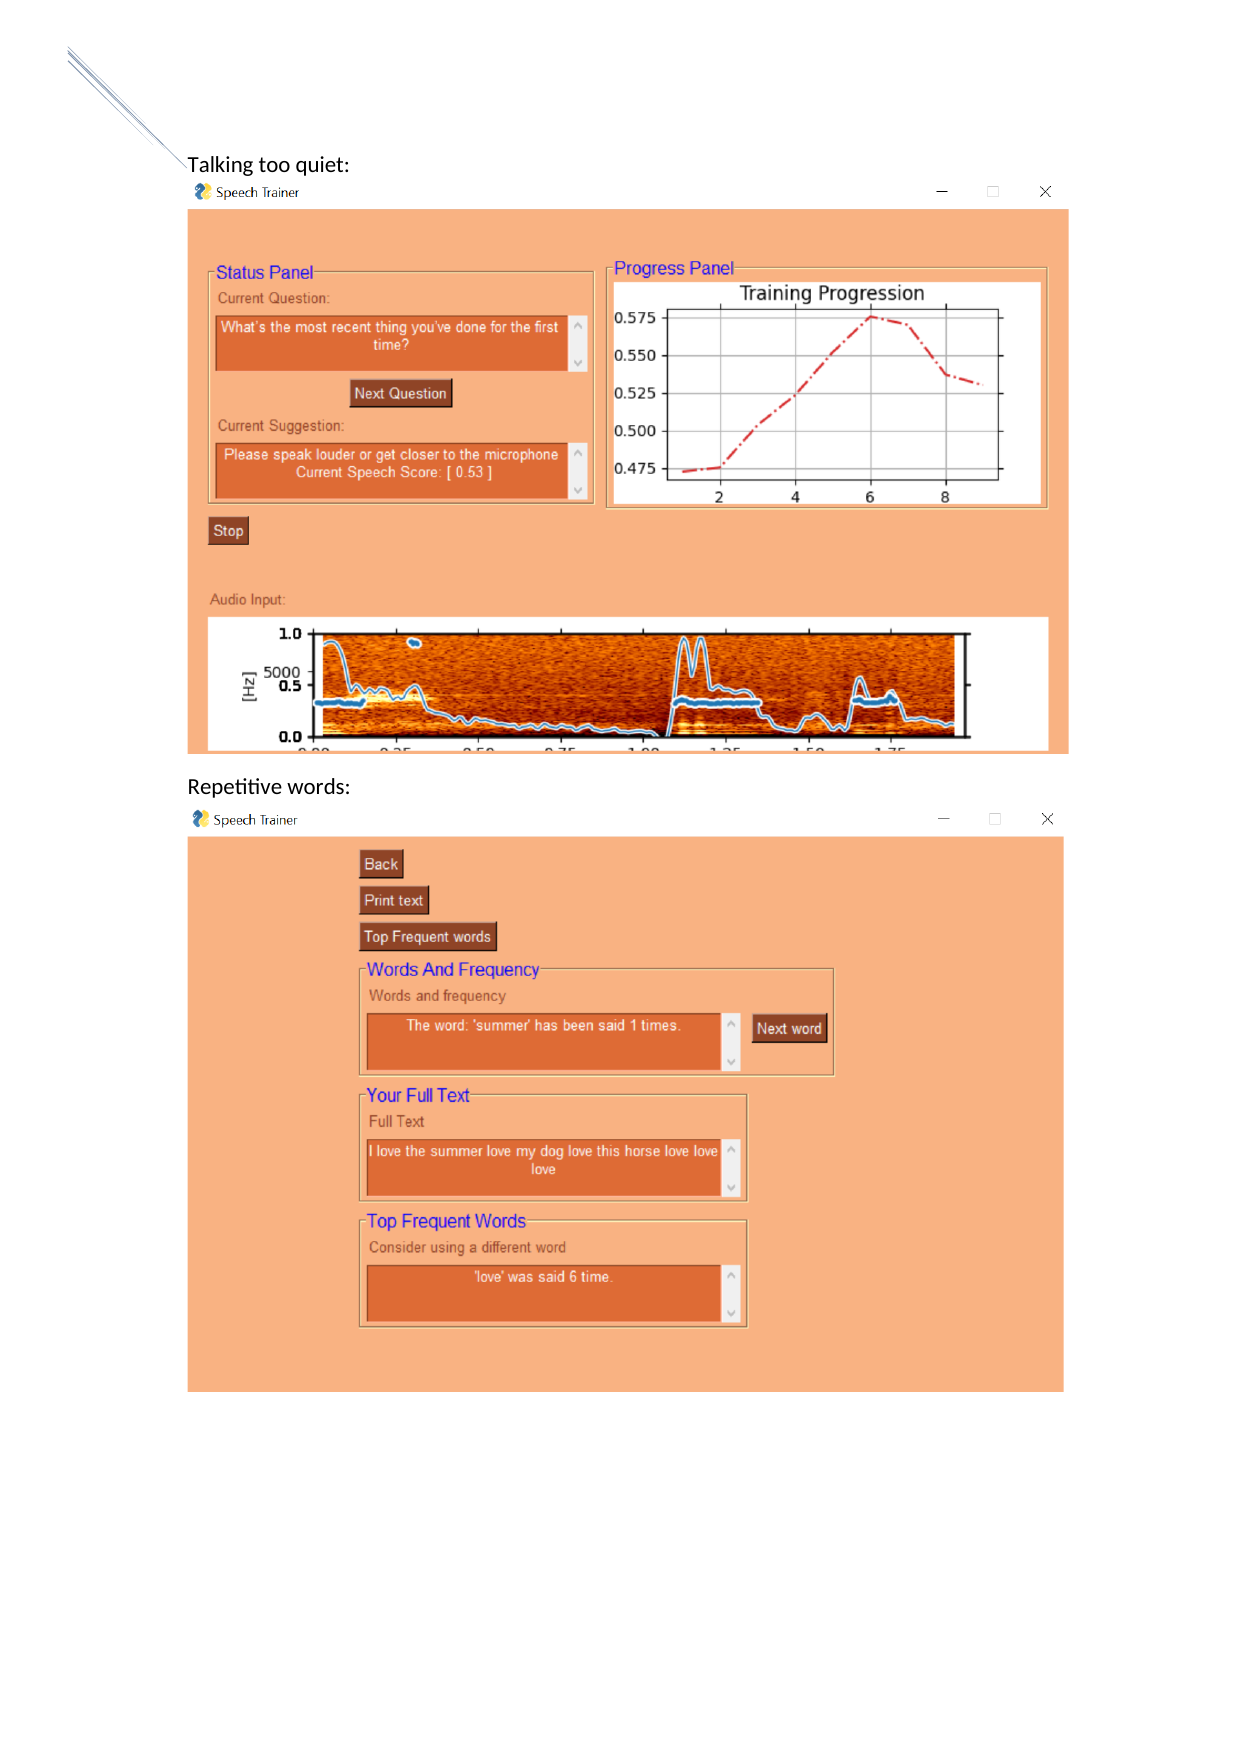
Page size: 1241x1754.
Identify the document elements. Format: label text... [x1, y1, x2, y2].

picture [187, 180, 1069, 754]
picture [187, 802, 1064, 1392]
text Talking too quiet: [187, 150, 1053, 180]
text Repetitive words: [187, 772, 1053, 802]
